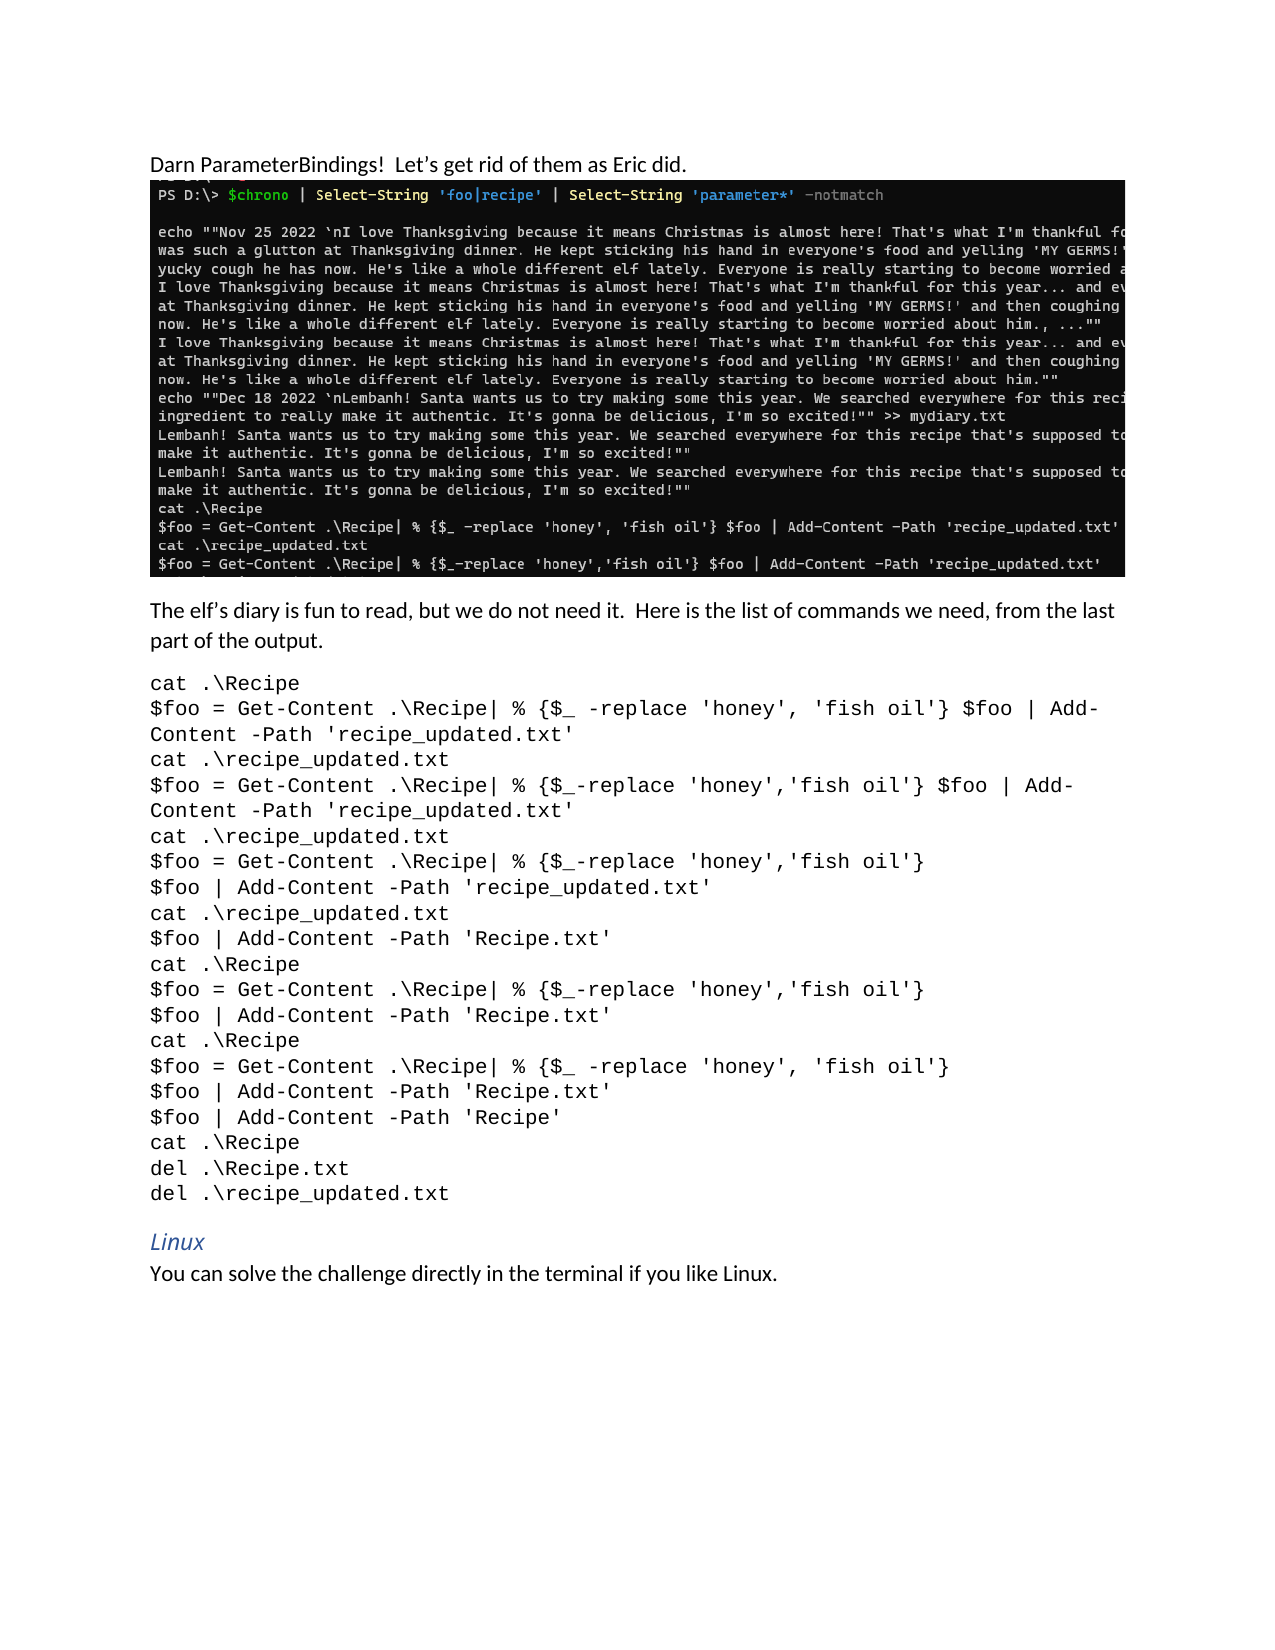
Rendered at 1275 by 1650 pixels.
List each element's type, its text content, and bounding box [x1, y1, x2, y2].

text $foo = Get-Content .\Recipe| % {$_-replace 'honey','fish oil'} [150, 852, 1125, 875]
text cat .\Recipe [150, 673, 1125, 697]
text cat .\recipe_updated.txt [150, 826, 1125, 850]
text cat .\Recipe [150, 1132, 1125, 1156]
text cat .\Recipe [150, 1030, 1125, 1054]
text del .\Recipe.txt [150, 1158, 1125, 1181]
text cat .\recipe_updated.txt [150, 903, 1125, 926]
text $foo = Get-Content .\Recipe| % {$_ -replace 'honey', 'fish oil'} [150, 1056, 1125, 1079]
text del .\recipe_updated.txt [150, 1183, 1125, 1207]
picture [150, 180, 1125, 577]
text cat .\Recipe [150, 954, 1125, 977]
subtitle Linux [150, 1226, 1125, 1257]
text $foo = Get-Content .\Recipe| % {$_-replace 'honey','fish oil'} $foo | Add-Content -Path 'recipe_updated.txt' [150, 775, 1125, 824]
text cat .\recipe_updated.txt [150, 749, 1125, 773]
text $foo | Add-Content -Path 'Recipe' [150, 1107, 1125, 1130]
text The elf’s diary is fun to read, but we do not need it. Here is the list of commands we need, from the last part of the output. [150, 596, 1125, 654]
text $foo = Get-Content .\Recipe| % {$_ -replace 'honey', 'fish oil'} $foo | Add-Content -Path 'recipe_updated.txt' [150, 698, 1125, 748]
text $foo | Add-Content -Path 'Recipe.txt' [150, 1005, 1125, 1028]
text $foo | Add-Content -Path 'Recipe.txt' [150, 928, 1125, 952]
text $foo = Get-Content .\Recipe| % {$_-replace 'honey','fish oil'} [150, 979, 1125, 1003]
text $foo | Add-Content -Path 'recipe_updated.txt' [150, 877, 1125, 901]
text $foo | Add-Content -Path 'Recipe.txt' [150, 1081, 1125, 1105]
text You can solve the challenge directly in the terminal if you like Linux. [150, 1259, 1125, 1287]
text Darn ParameterBindings! Let’s get rid of them as Eric did. [150, 150, 1125, 180]
